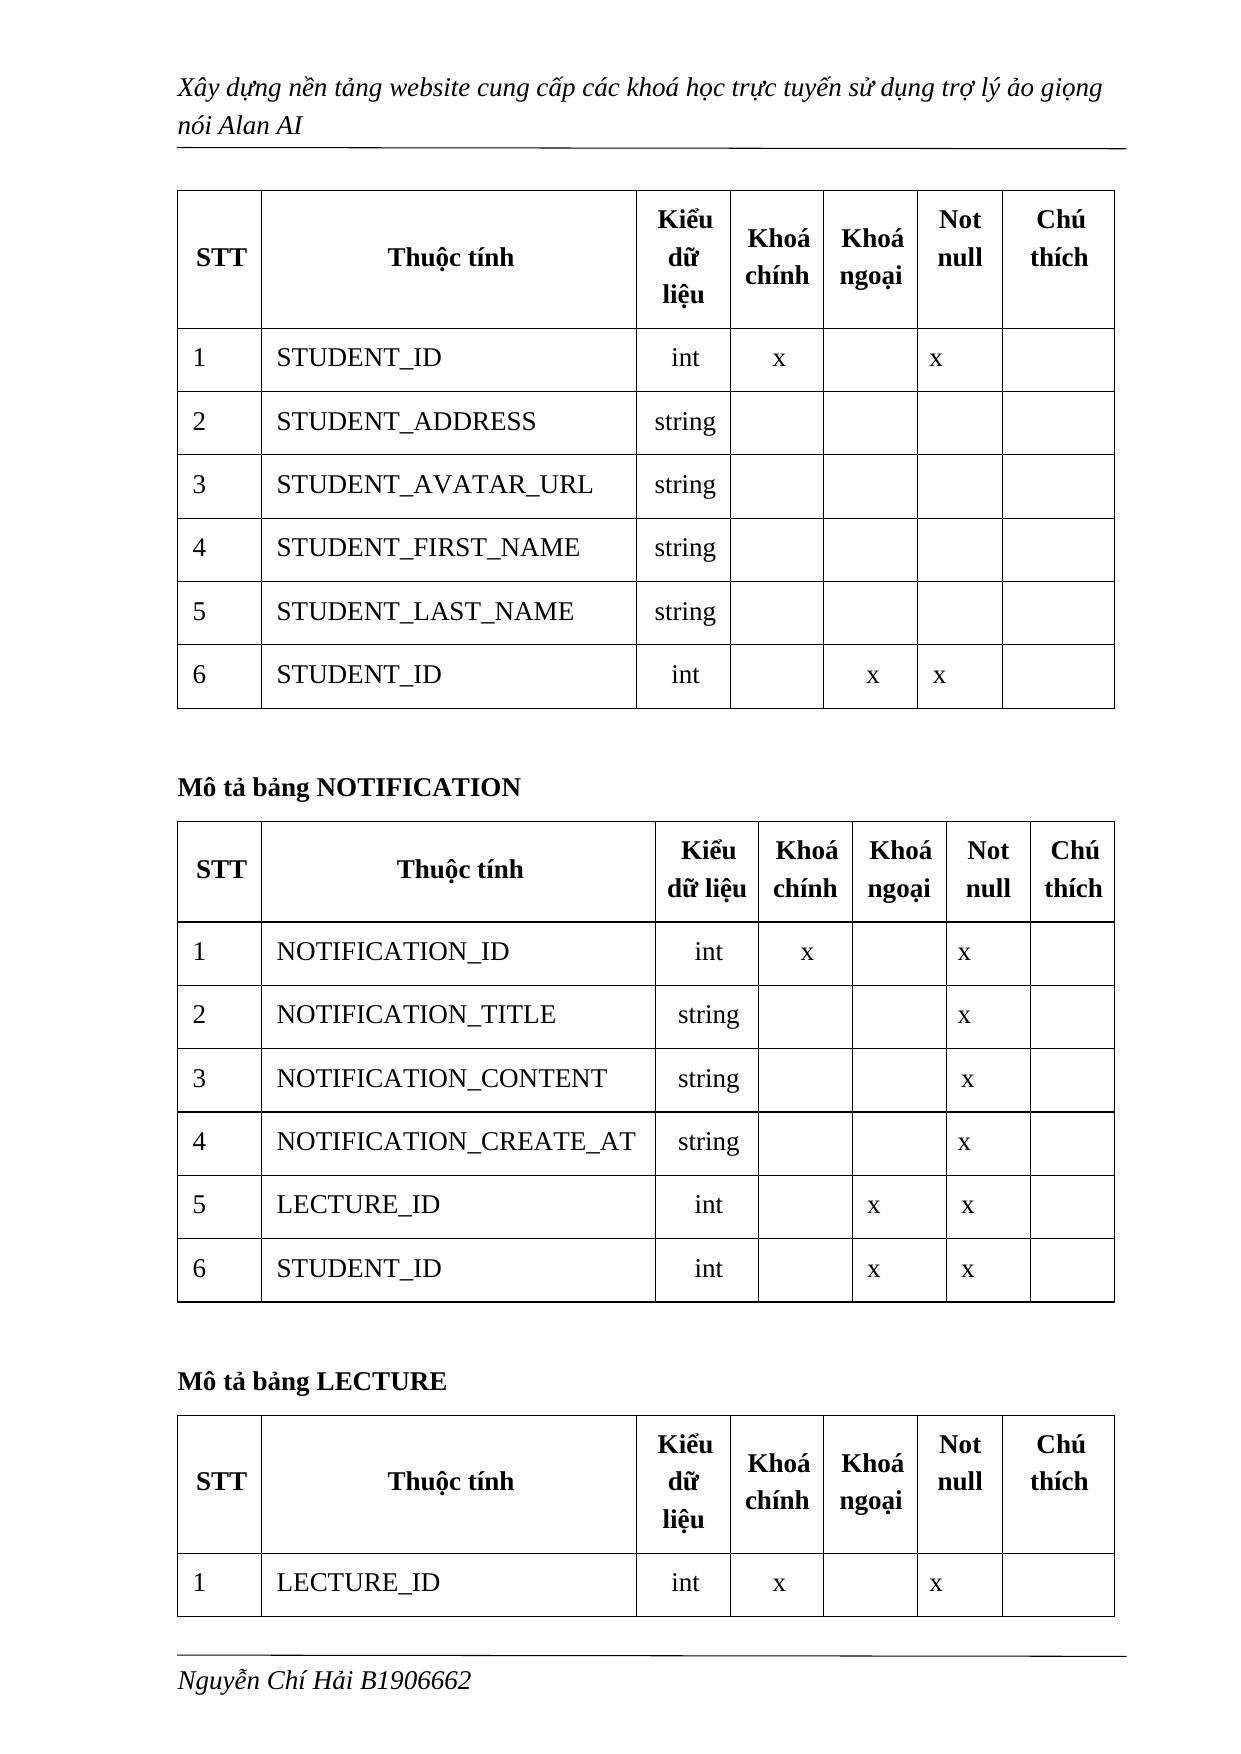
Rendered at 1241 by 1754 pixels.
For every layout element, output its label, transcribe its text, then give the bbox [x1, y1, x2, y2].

table_cell x [947, 986, 1030, 1048]
table_header Thuộc tính [262, 191, 636, 328]
table_cell NOTIFICATION_CONTENT [262, 1049, 655, 1111]
table_cell [731, 645, 823, 708]
table_cell [1031, 923, 1114, 985]
table_header Not null [918, 191, 1002, 328]
table_cell [853, 986, 946, 1048]
table_cell x [731, 329, 823, 391]
table_cell 1 [178, 1554, 261, 1616]
table_cell [759, 1176, 852, 1238]
table_cell [1031, 1049, 1114, 1111]
table_cell [853, 1113, 946, 1175]
table_cell [1003, 455, 1114, 518]
table_cell [759, 1113, 852, 1175]
table_header Kiểu dữ liệu [656, 822, 758, 921]
table_cell string [637, 519, 730, 581]
table_cell [1003, 392, 1114, 454]
table_header Thuộc tính [262, 1416, 636, 1552]
table_cell x [947, 1113, 1030, 1175]
table_cell STUDENT_ID [262, 1239, 655, 1301]
table_cell x [824, 645, 917, 708]
table_cell x [731, 1554, 823, 1616]
table_cell LECTURE_ID [262, 1176, 655, 1238]
table_header Khoá chính [731, 191, 823, 328]
table_header STT [178, 1416, 261, 1552]
table_cell [1031, 1113, 1114, 1175]
table_cell STUDENT_ID [262, 645, 636, 708]
table_cell NOTIFICATION_TITLE [262, 986, 655, 1048]
table_header Not null [947, 822, 1030, 921]
table_cell 6 [178, 1239, 261, 1301]
table_header Chú thích [1003, 1416, 1114, 1552]
table_cell string [656, 986, 758, 1048]
table_cell x [853, 1176, 946, 1238]
table_cell [824, 519, 917, 581]
table_cell STUDENT_AVATAR_URL [262, 455, 636, 518]
table_cell [918, 582, 1002, 644]
table_cell [759, 1049, 852, 1111]
table_cell [1031, 1239, 1114, 1301]
table_cell string [637, 455, 730, 518]
table_cell x [947, 1176, 1030, 1238]
table_cell string [637, 392, 730, 454]
table_header Khoá chính [731, 1416, 823, 1552]
table_cell string [637, 582, 730, 644]
table_cell 5 [178, 582, 261, 644]
table_cell string [656, 1049, 758, 1111]
table_cell STUDENT_ID [262, 329, 636, 391]
table_cell int [637, 1554, 730, 1616]
table_cell x [947, 923, 1030, 985]
table_cell STUDENT_ADDRESS [262, 392, 636, 454]
table_header Khoá ngoại [824, 1416, 917, 1552]
table_cell 2 [178, 986, 261, 1048]
table_cell 4 [178, 1113, 261, 1175]
table_cell 5 [178, 1176, 261, 1238]
table_cell [1031, 1176, 1114, 1238]
table_cell int [656, 1239, 758, 1301]
table_cell STUDENT_FIRST_NAME [262, 519, 636, 581]
table_cell [824, 582, 917, 644]
table_cell [918, 455, 1002, 518]
table_cell LECTURE_ID [262, 1554, 636, 1616]
table_cell x [918, 1554, 1002, 1616]
table_cell STUDENT_LAST_NAME [262, 582, 636, 644]
table_header Khoá chính [759, 822, 852, 921]
table_cell x [947, 1049, 1030, 1111]
table_cell x [947, 1239, 1030, 1301]
table_cell [759, 1239, 852, 1301]
table_cell [731, 392, 823, 454]
table_cell [824, 329, 917, 391]
table_cell [1003, 582, 1114, 644]
table_cell [1003, 1554, 1114, 1616]
table_header Chú thích [1003, 191, 1114, 328]
table_cell x [759, 923, 852, 985]
table_header Not null [918, 1416, 1002, 1552]
table_cell [731, 582, 823, 644]
table_cell [853, 923, 946, 985]
table_cell NOTIFICATION_ID [262, 923, 655, 985]
table_cell NOTIFICATION_CREATE_AT [262, 1113, 655, 1175]
table_header Thuộc tính [262, 822, 655, 921]
table_cell int [656, 923, 758, 985]
table_cell [1003, 519, 1114, 581]
table_header Chú thích [1031, 822, 1114, 921]
table_cell [1003, 329, 1114, 391]
table_cell [824, 1554, 917, 1616]
table_cell [824, 455, 917, 518]
table_cell int [637, 329, 730, 391]
table_cell [824, 392, 917, 454]
table_cell string [656, 1113, 758, 1175]
table_cell [1003, 645, 1114, 708]
table_cell 6 [178, 645, 261, 708]
table_header Khoá ngoại [853, 822, 946, 921]
table_cell 4 [178, 519, 261, 581]
table_cell 2 [178, 392, 261, 454]
table_cell [853, 1049, 946, 1111]
table_cell [1031, 986, 1114, 1048]
table_cell 1 [178, 329, 261, 391]
table_cell [731, 519, 823, 581]
text Mô tả bảng NOTIFICATION [177, 771, 1122, 802]
table_cell 1 [178, 923, 261, 985]
table_header Kiểu dữ liệu [637, 1416, 730, 1552]
table_header STT [178, 822, 261, 921]
table_cell 3 [178, 455, 261, 518]
table_cell int [656, 1176, 758, 1238]
text Mô tả bảng LECTURE [177, 1365, 1122, 1396]
table_cell 3 [178, 1049, 261, 1111]
table_cell [918, 392, 1002, 454]
table_cell [731, 455, 823, 518]
table_header STT [178, 191, 261, 328]
table_cell [759, 986, 852, 1048]
table_cell [918, 519, 1002, 581]
table_cell x [918, 645, 1002, 708]
table_header Kiểu dữ liệu [637, 191, 730, 328]
table_header Khoá ngoại [824, 191, 917, 328]
table_cell int [637, 645, 730, 708]
table_cell x [918, 329, 1002, 391]
table_cell x [853, 1239, 946, 1301]
